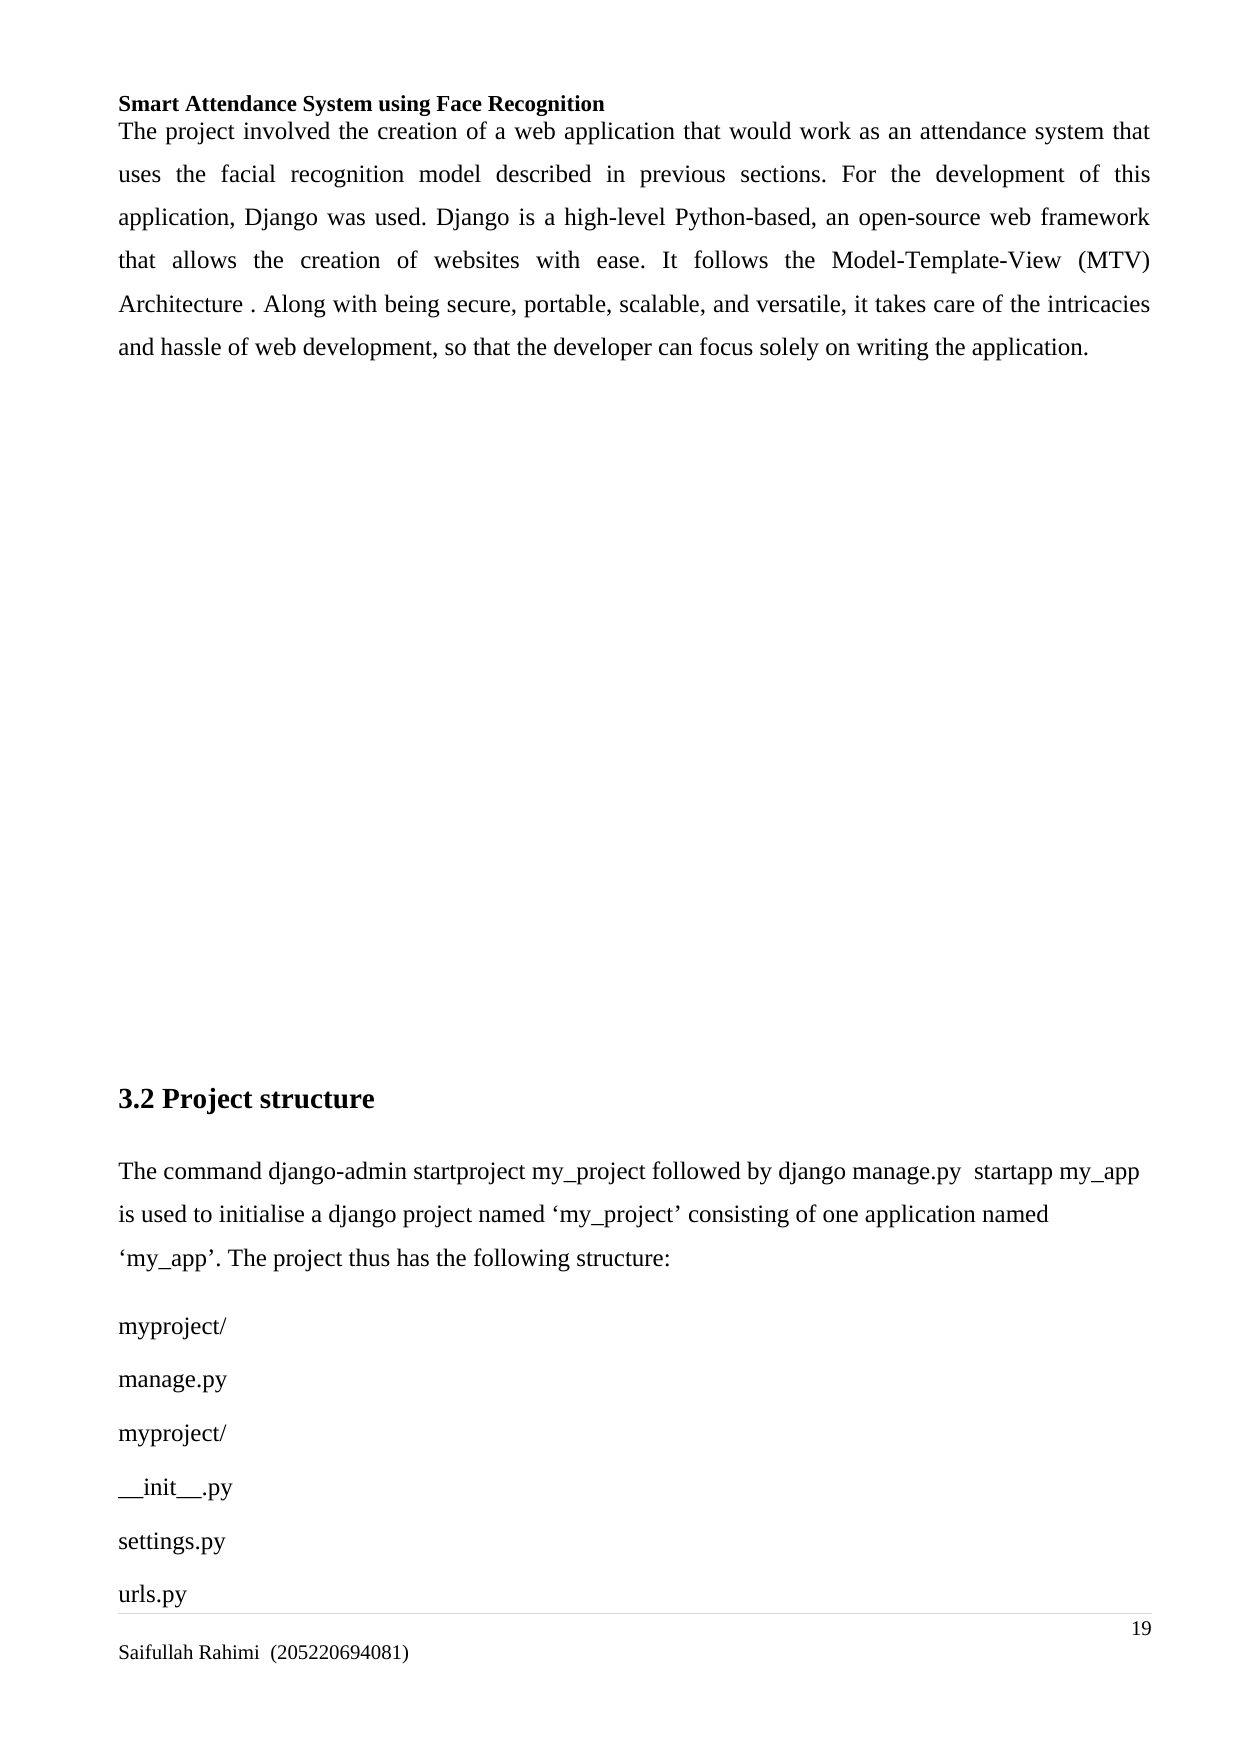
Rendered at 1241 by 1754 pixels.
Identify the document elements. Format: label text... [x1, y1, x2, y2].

text The project involved the creation of a web application that would work as an attendance system that uses the facial recognition model described in previous sections. For the development of this application, Django was used. Django is a high-level Python-based, an open-source web framework that allows the creation of websites with ease. It follows the Model-Template-View (MTV) Architecture . Along with being secure, portable, scalable, and versatile, it takes care of the intricacies and hassle of web development, so that the developer can focus solely on writing the application. [118, 116, 1152, 361]
text 3.2 Project structure [118, 1081, 1152, 1115]
text myproject/ [118, 1418, 1152, 1447]
text manage.py [118, 1364, 1152, 1393]
text myproject/ [118, 1311, 1152, 1339]
text settings.py [118, 1526, 1152, 1554]
text __init__.py [118, 1472, 1152, 1501]
text urls.py [118, 1579, 1152, 1608]
text The command django-admin startproject my_project followed by django manage.py startapp my_app is used to initialise a django project named ‘my_project’ consisting of one application named ‘my_app’. The project thus has the following structure: [118, 1156, 1152, 1271]
